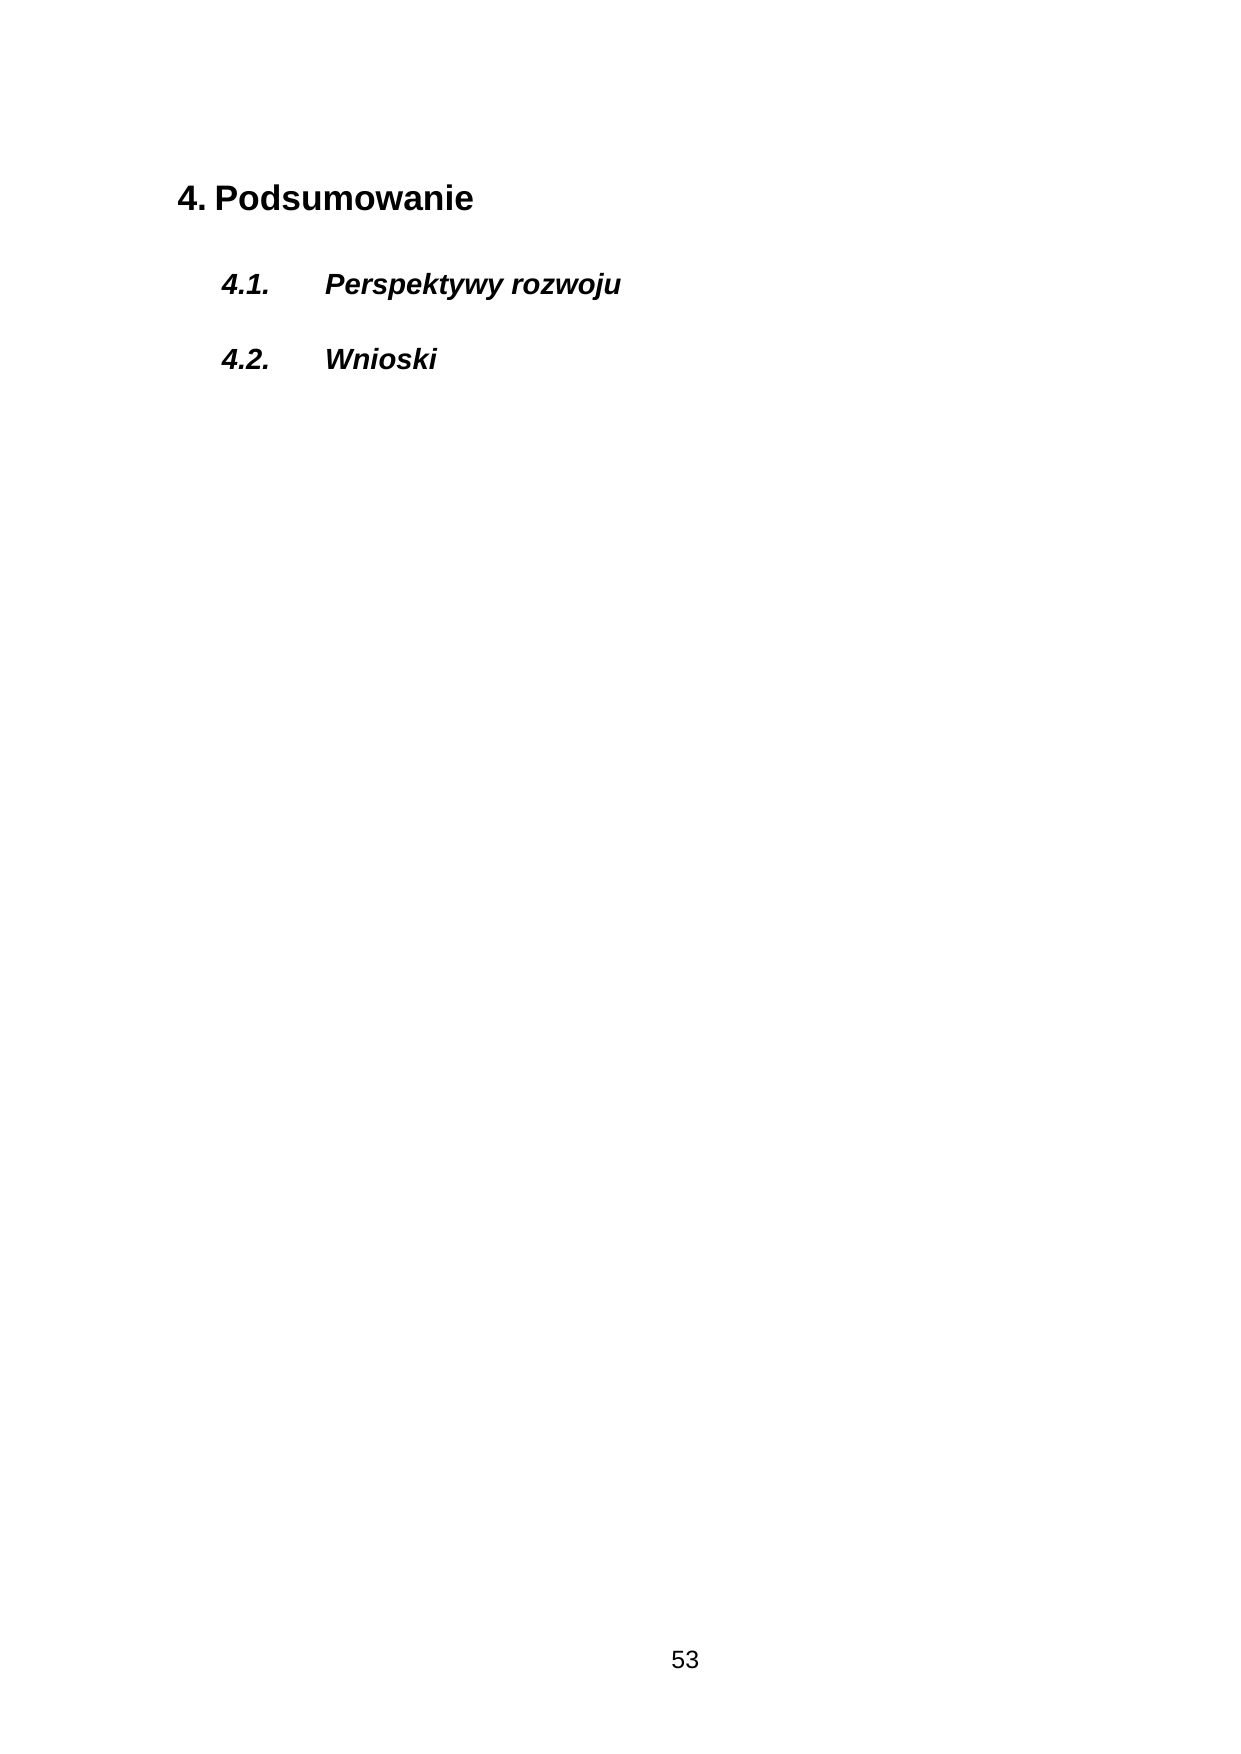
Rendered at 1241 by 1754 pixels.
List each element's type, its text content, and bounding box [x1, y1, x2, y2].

subtitle Wnioski [222, 342, 1122, 376]
subtitle Perspektywy rozwoju [222, 267, 1122, 301]
subtitle Podsumowanie [177, 177, 1122, 218]
